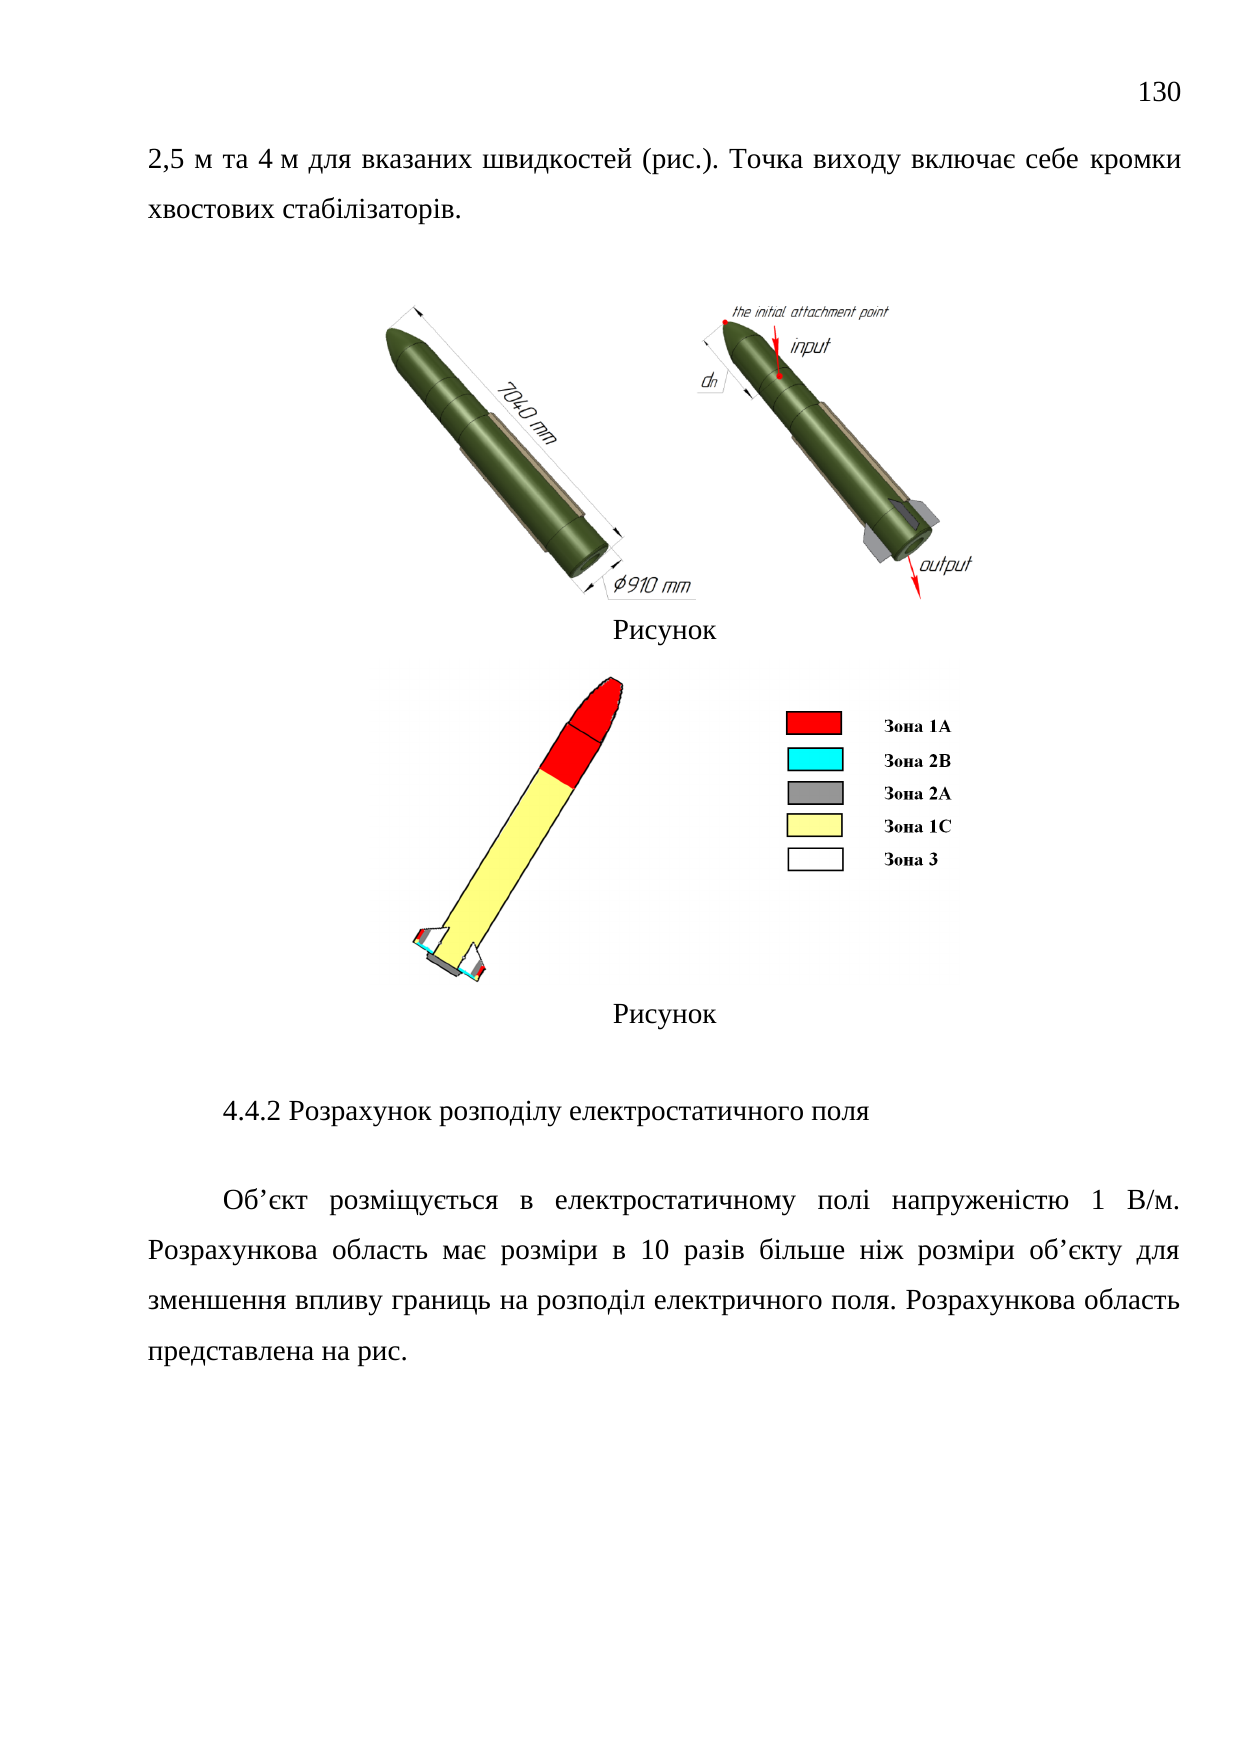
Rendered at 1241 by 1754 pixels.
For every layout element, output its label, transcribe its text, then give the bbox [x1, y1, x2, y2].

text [148, 141, 1181, 225]
picture [369, 658, 960, 985]
text Рисунок [148, 997, 1181, 1030]
picture [353, 304, 976, 600]
text 4.4.2 Розрахунок розподілу електростатичного поля [148, 1093, 1181, 1127]
text Об’єкт розміщується в електростатичному полі напруженістю 1 В/м. Розрахункова область має розміри в 10 разів більше ніж розміри об’єкту для зменшення впливу границь на розподіл електричного поля. Розрахункова область представлена на рис. [148, 1182, 1181, 1366]
text Рисунок [148, 612, 1181, 646]
